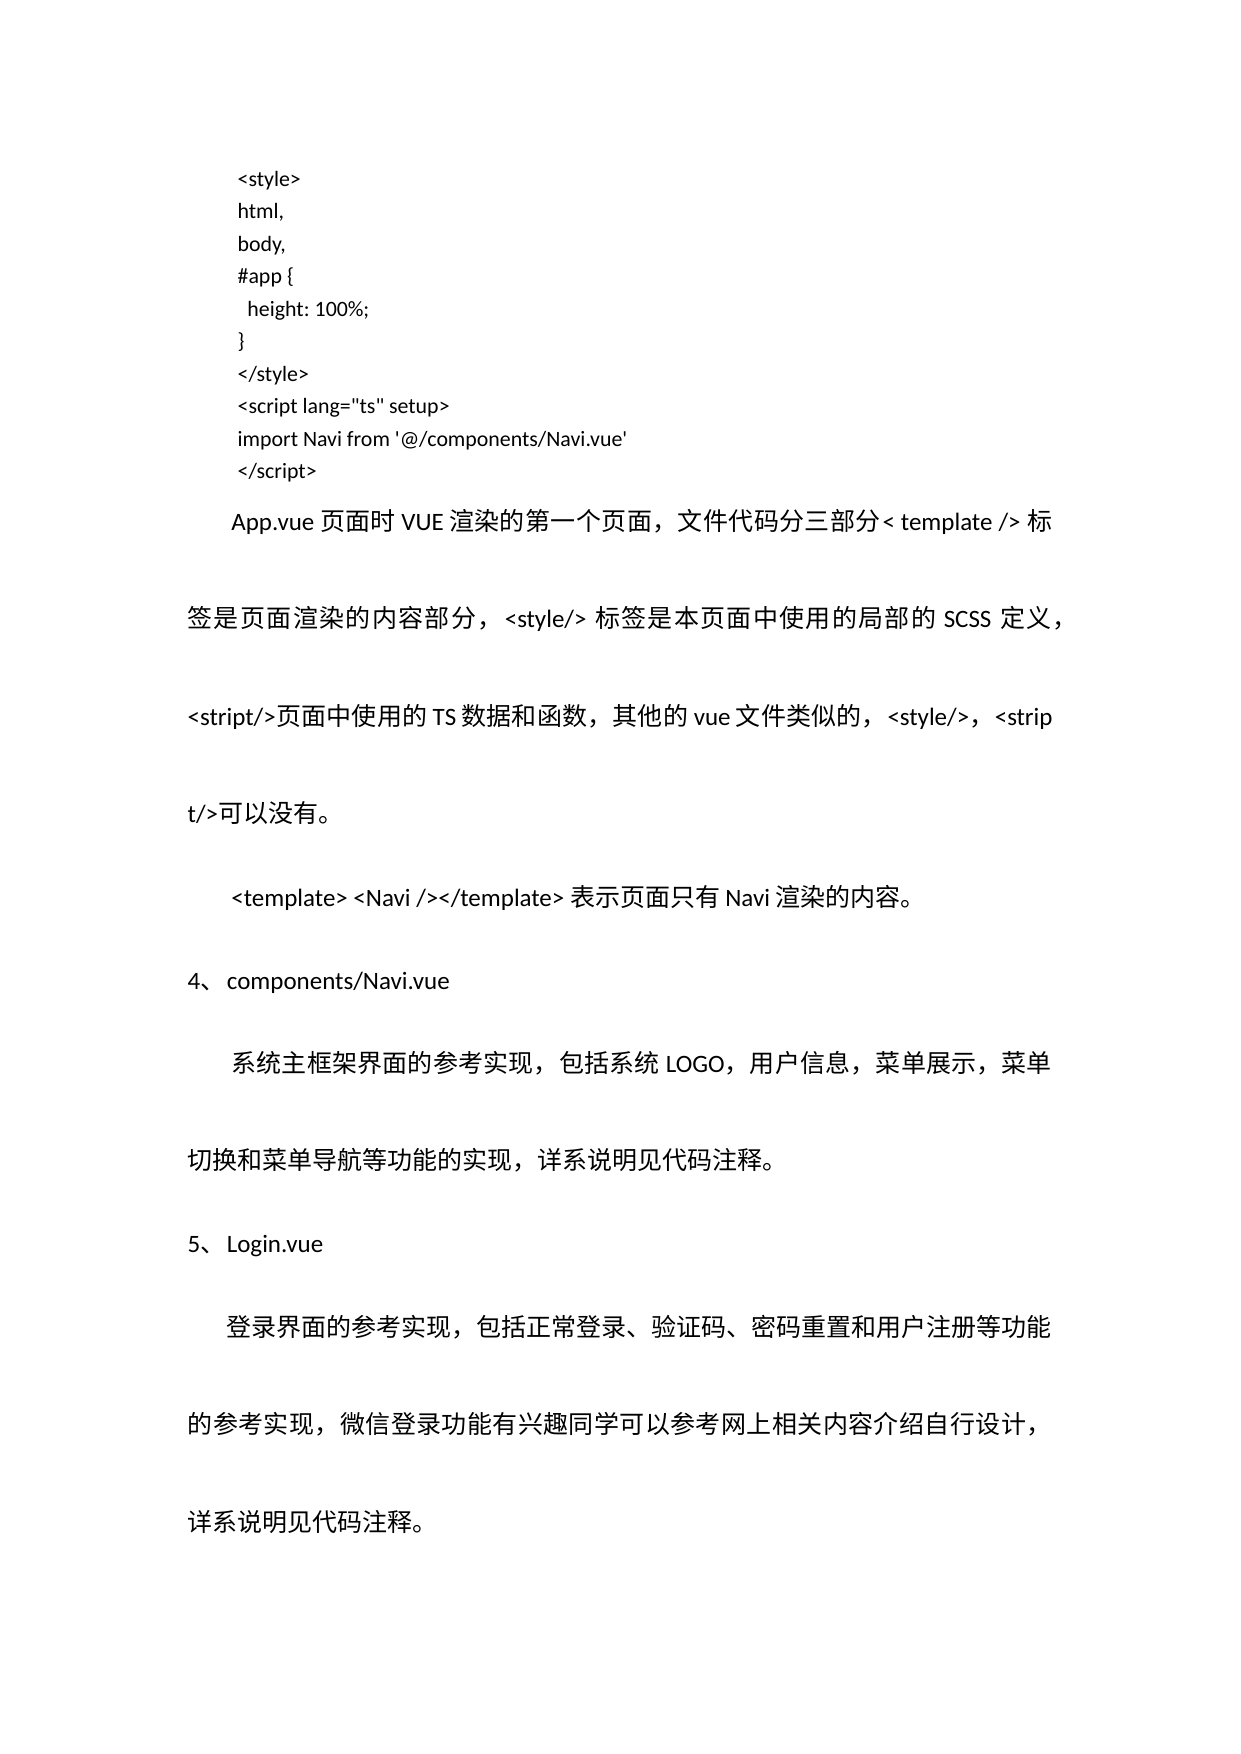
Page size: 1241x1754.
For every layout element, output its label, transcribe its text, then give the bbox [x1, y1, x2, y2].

text <style> [237, 162, 1053, 194]
text App.vue页面时VUE渲染的第一个页面，文件代码分三部分< template /> 标签是页面渲染的内容部分，<style/> 标签是本页面中使用的局部的SCSS 定义，<stript/>页面中使用的TS数据和函数，其他的vue文件类似的，<style/>，<stript/>可以没有。 [187, 487, 1053, 844]
text 登录界面的参考实现，包括正常登录、验证码、密码重置和用户注册等功能的参考实现，微信登录功能有兴趣同学可以参考网上相关内容介绍自行设计，详系说明见代码注释。 [187, 1293, 1053, 1553]
text </script> [237, 454, 1053, 487]
text 系统主框架界面的参考实现，包括系统LOGO，用户信息，菜单展示，菜单切换和菜单导航等功能的实现，详系说明见代码注释。 [187, 1029, 1053, 1191]
text body, [237, 227, 1053, 259]
text </style> [237, 357, 1053, 389]
text import Navi from '@/components/Navi.vue' [237, 422, 1053, 454]
text } [237, 324, 1053, 357]
text #app { [237, 259, 1053, 292]
text <template> <Navi /></template> 表示页面只有Navi渲染的内容。 [187, 863, 1053, 928]
list components/Navi.vue [187, 946, 1053, 1011]
text height: 100%; [237, 292, 1053, 324]
text html, [237, 194, 1053, 227]
text <script lang="ts" setup> [237, 389, 1053, 422]
list Login.vue [187, 1209, 1053, 1274]
